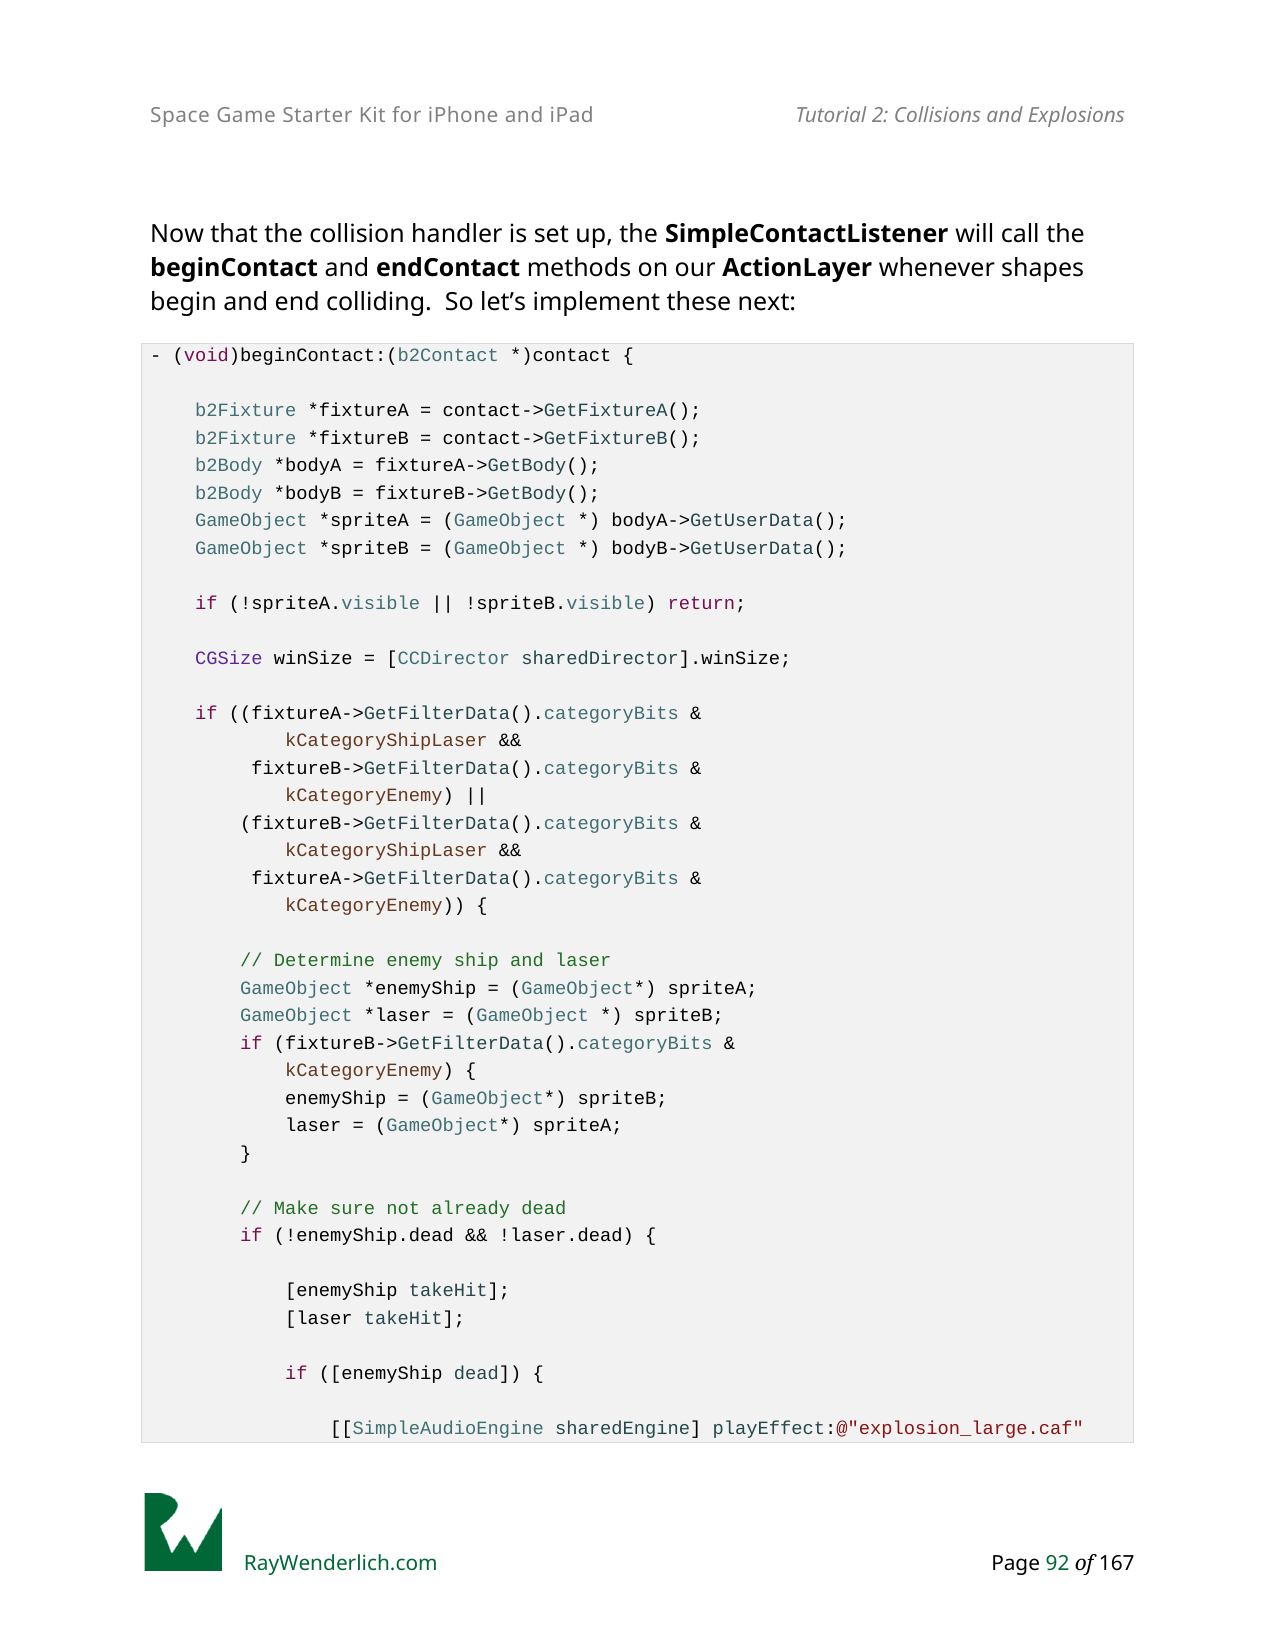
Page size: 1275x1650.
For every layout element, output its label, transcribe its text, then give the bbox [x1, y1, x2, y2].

text kCategoryEnemy)) { [142, 893, 1133, 917]
text if (!enemyShip.dead && !laser.dead) { [142, 1223, 1133, 1247]
text (fixtureB->GetFilterData().categoryBits & [142, 810, 1133, 835]
text if ([enemyShip dead]) { [142, 1360, 1133, 1385]
text b2Body *bodyB = fixtureB->GetBody(); [142, 480, 1133, 505]
text CGSize winSize = [CCDirector sharedDirector].winSize; [142, 645, 1133, 670]
text fixtureA->GetFilterData().categoryBits & [142, 865, 1133, 890]
text // Determine enemy ship and laser [142, 948, 1133, 972]
text [enemyShip takeHit]; [142, 1278, 1133, 1302]
text if ((fixtureA->GetFilterData().categoryBits & [142, 700, 1133, 725]
text - (void)beginContact:(b2Contact *)contact { [142, 344, 1133, 367]
text fixtureB->GetFilterData().categoryBits & [142, 755, 1133, 780]
text } [142, 1140, 1133, 1165]
text GameObject *laser = (GameObject *) spriteB; [142, 1003, 1133, 1027]
text b2Fixture *fixtureA = contact->GetFixtureA(); [142, 398, 1133, 422]
text kCategoryShipLaser && [142, 838, 1133, 862]
text [laser takeHit]; [142, 1305, 1133, 1330]
text Now that the collision handler is set up, the SimpleContactListener will call the beginContact and endContact methods on our ActionLayer whenever shapes begin and end colliding. So let’s implement these next: [150, 216, 1125, 318]
text laser = (GameObject*) spriteA; [142, 1113, 1133, 1137]
text GameObject *spriteA = (GameObject *) bodyA->GetUserData(); [142, 508, 1133, 532]
text if (!spriteA.visible || !spriteB.visible) return; [142, 590, 1133, 615]
text if (fixtureB->GetFilterData().categoryBits & [142, 1030, 1133, 1055]
text kCategoryShipLaser && [142, 728, 1133, 752]
text b2Body *bodyA = fixtureA->GetBody(); [142, 453, 1133, 477]
text kCategoryEnemy) { [142, 1058, 1133, 1082]
text GameObject *enemyShip = (GameObject*) spriteA; [142, 975, 1133, 1000]
text enemyShip = (GameObject*) spriteB; [142, 1085, 1133, 1110]
text b2Fixture *fixtureB = contact->GetFixtureB(); [142, 425, 1133, 450]
text GameObject *spriteB = (GameObject *) bodyB->GetUserData(); [142, 535, 1133, 560]
text kCategoryEnemy) || [142, 783, 1133, 807]
picture [144, 1493, 222, 1571]
text [[SimpleAudioEngine sharedEngine] playEffect:@"explosion_large.caf" pitch:1.0f pan:0.0f gain:0.25f]; [142, 1415, 1133, 1442]
text // Make sure not already dead [142, 1195, 1133, 1220]
